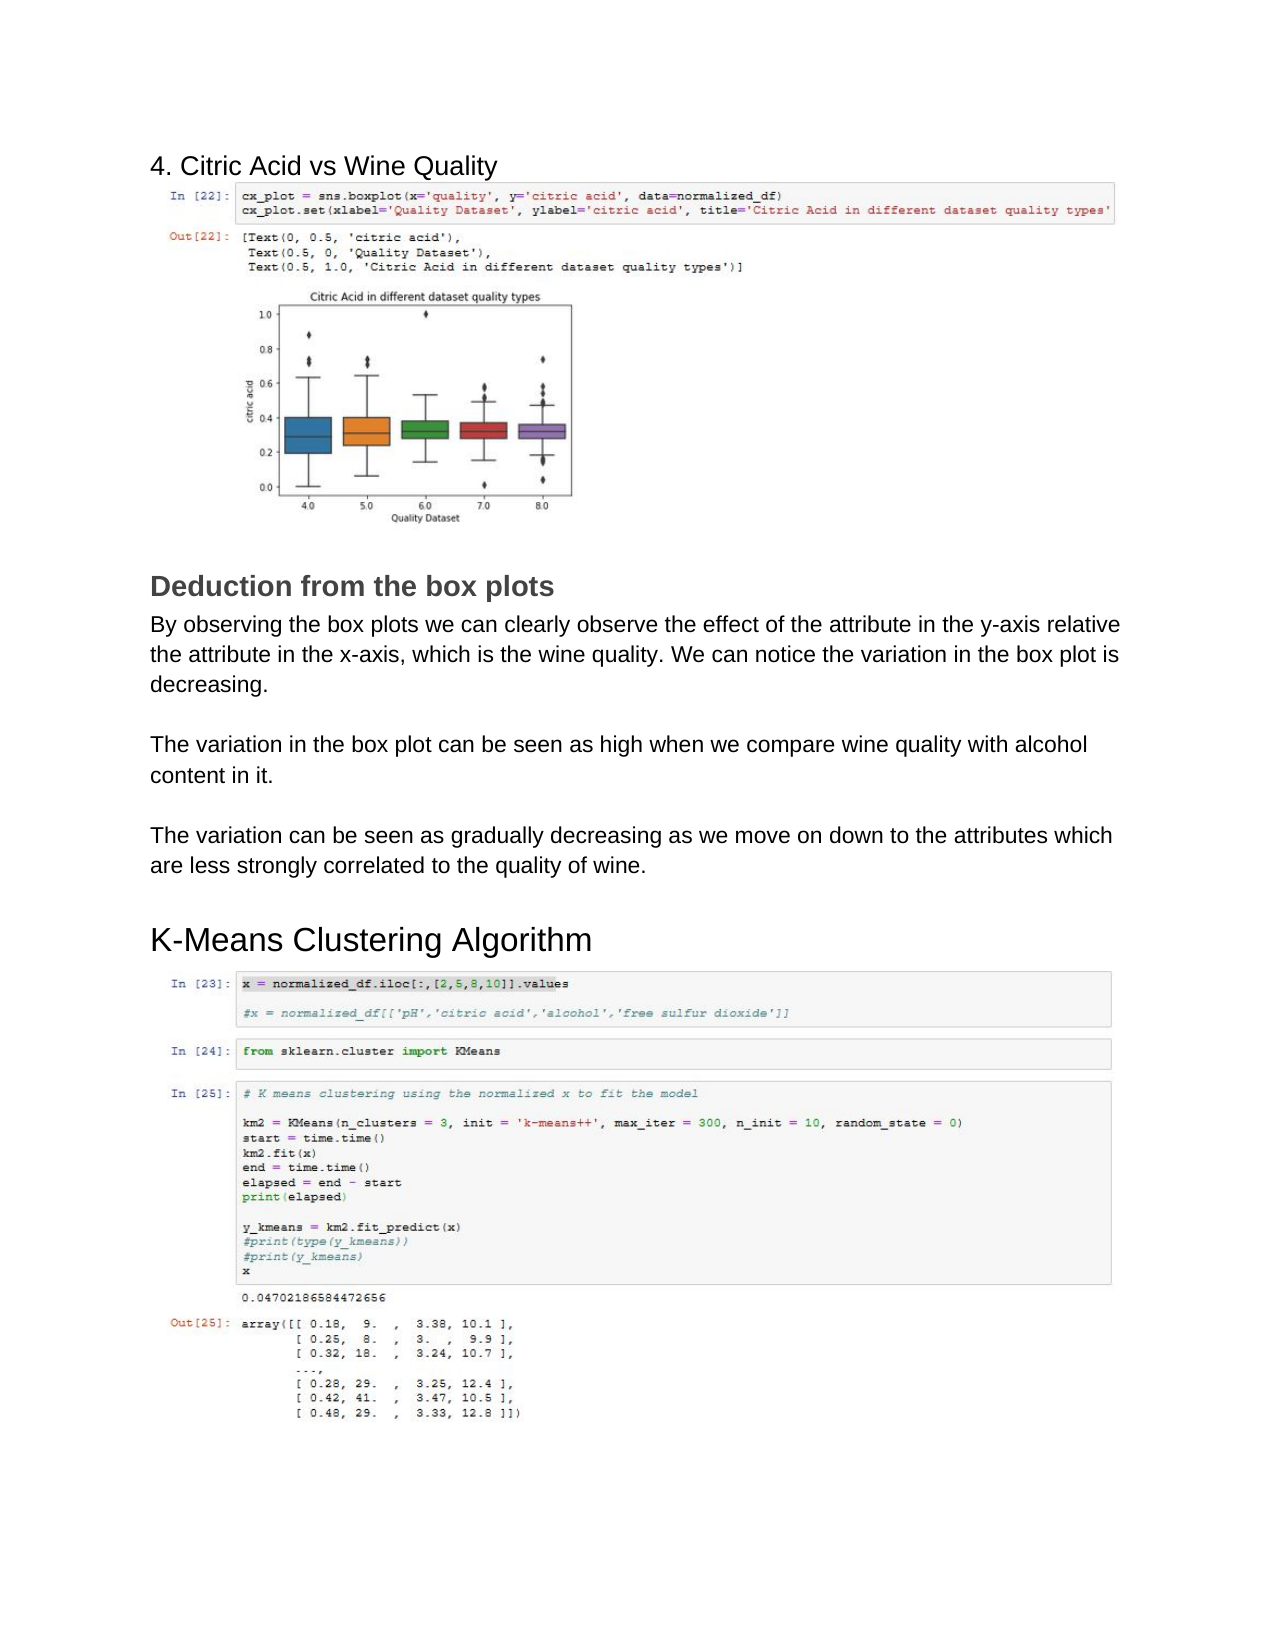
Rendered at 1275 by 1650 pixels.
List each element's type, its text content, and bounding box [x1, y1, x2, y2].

picture [150, 181, 1125, 536]
text By observing the box plots we can clearly observe the effect of the attribute in the y-axis relative the attribute in the x-axis, which is the wine quality. We can notice the variation in the box plot is decreasing. [150, 611, 1125, 697]
subtitle 4. Citric Acid vs Wine Quality [150, 150, 1125, 181]
text The variation in the box plot can be seen as high when we compare wine quality with alcohol content in it. [150, 731, 1125, 788]
subtitle Deduction from the box plots [150, 569, 1125, 602]
subtitle K-Means Clustering Algorithm [150, 920, 1125, 958]
text The variation can be seen as gradually decreasing as we move on down to the attributes which are less strongly correlated to the quality of wine. [150, 822, 1125, 879]
picture [150, 971, 1125, 1434]
